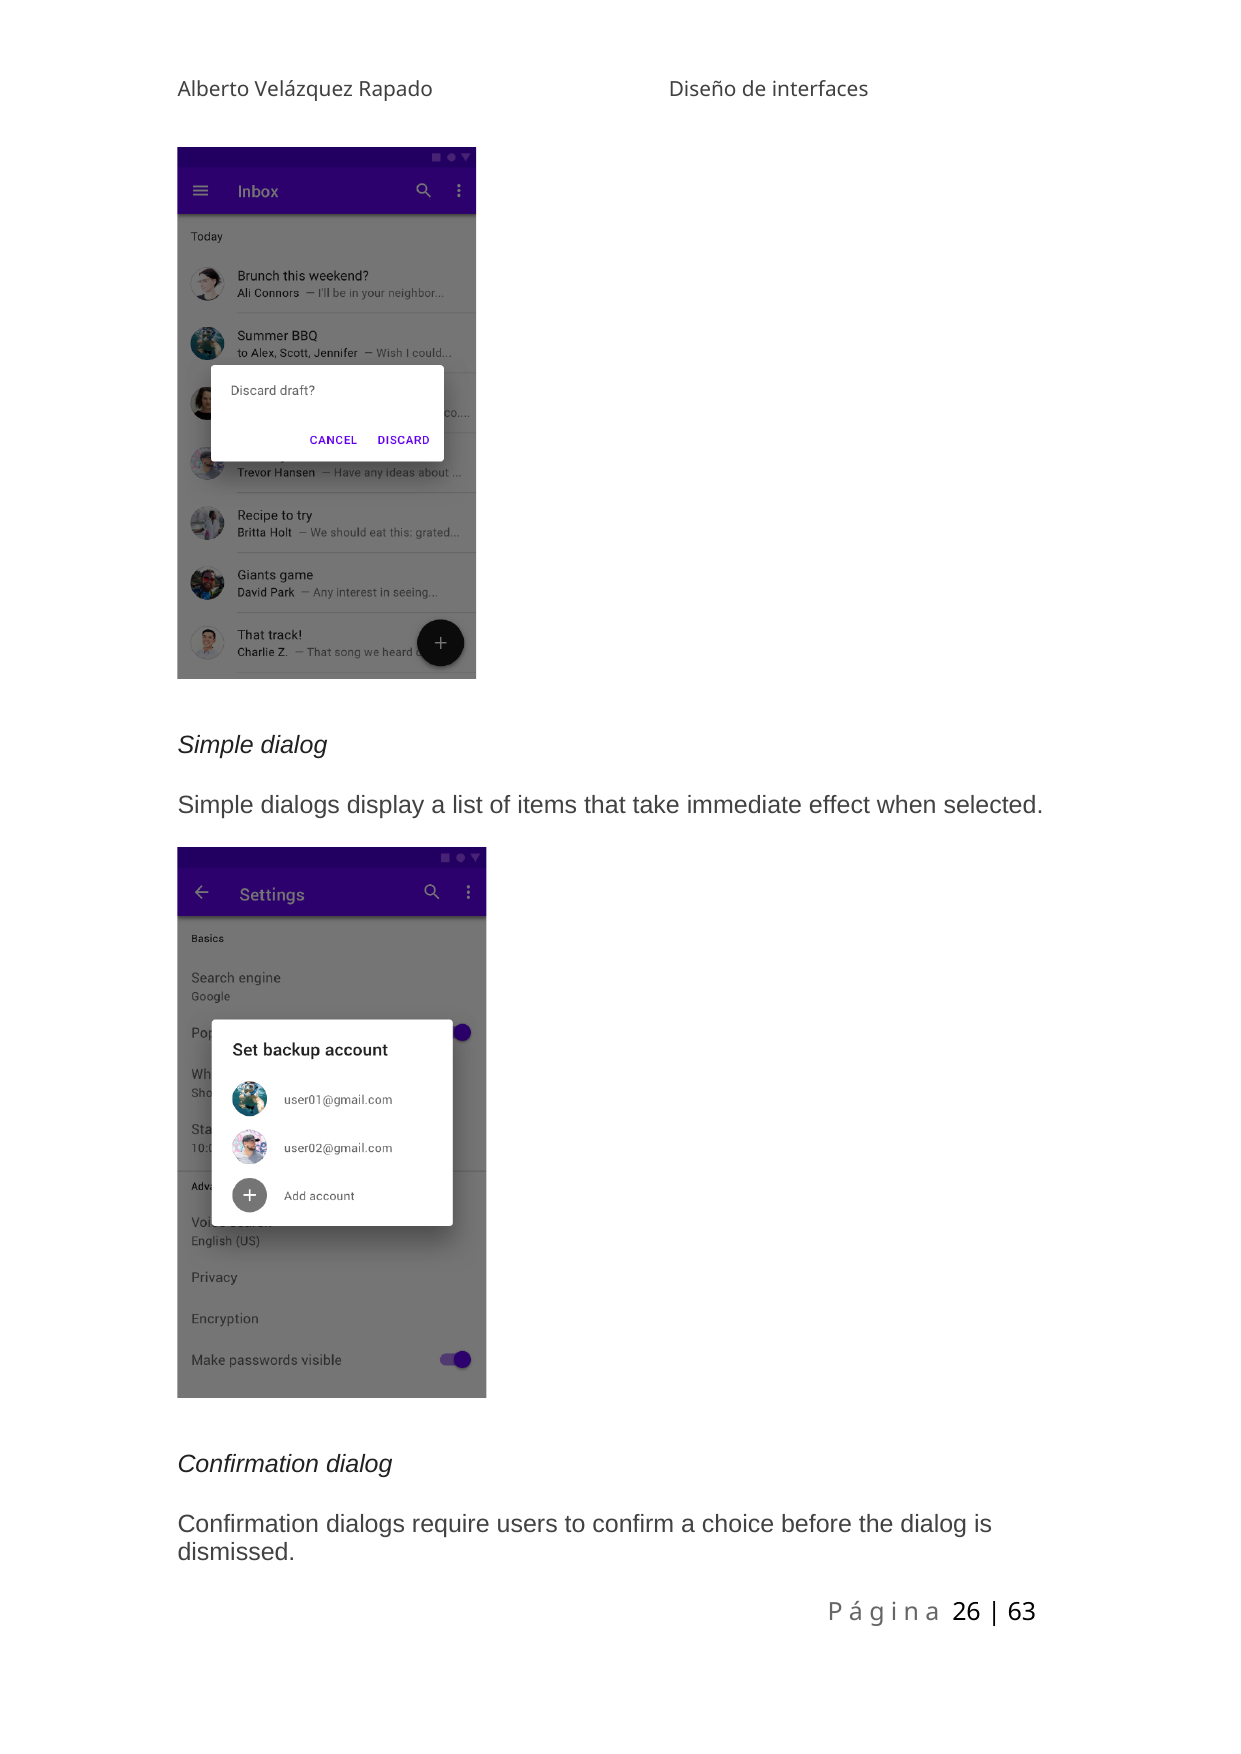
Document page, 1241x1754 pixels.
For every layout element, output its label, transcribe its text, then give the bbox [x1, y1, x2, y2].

picture [177, 847, 487, 1398]
subtitle Simple dialog [177, 731, 1063, 759]
text Confirmation dialogs require users to confirm a choice before the dialog is dismissed. [177, 1509, 1063, 1566]
picture [177, 147, 477, 679]
text Simple dialogs display a list of items that take immediate effect when selected. [177, 790, 1063, 818]
subtitle Confirmation dialog [177, 1449, 1063, 1478]
